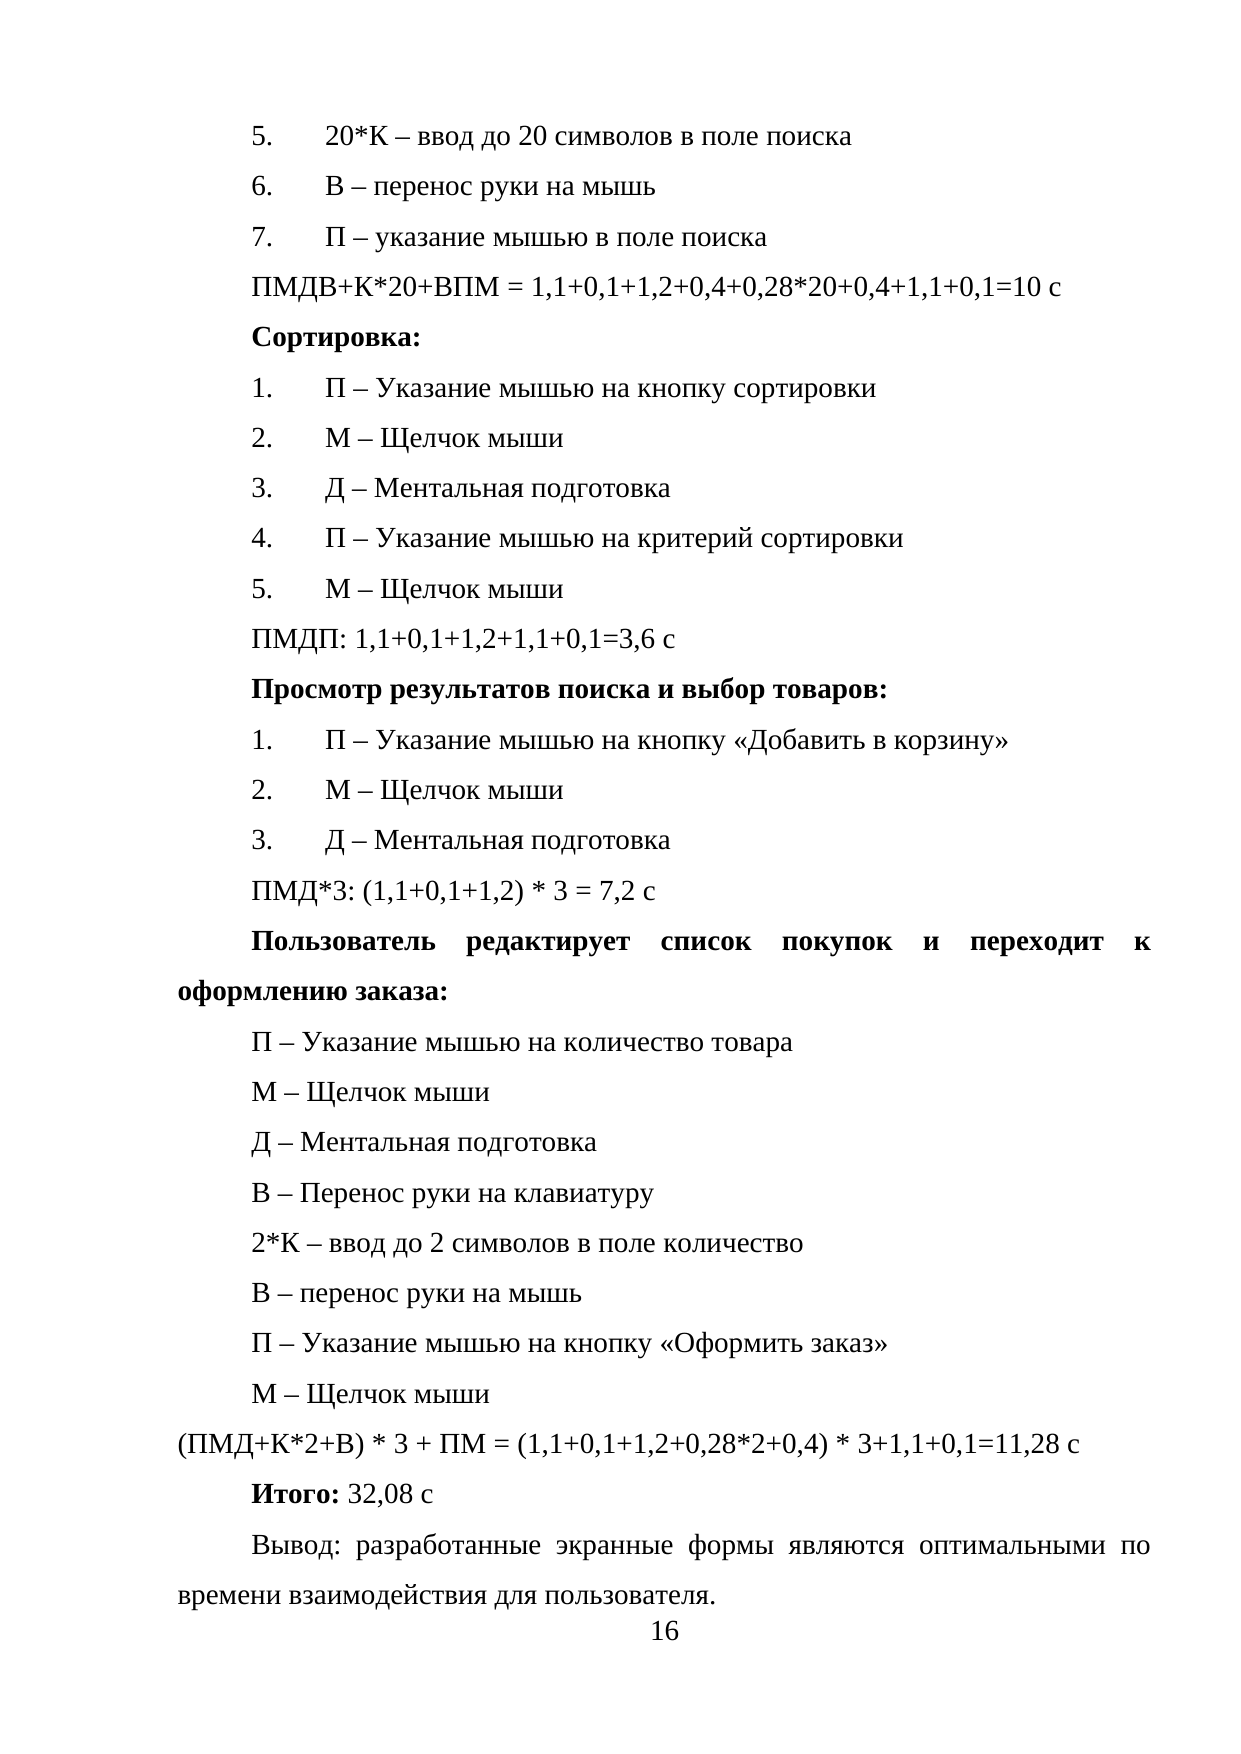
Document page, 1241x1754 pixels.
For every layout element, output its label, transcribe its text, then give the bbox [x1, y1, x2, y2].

text (ПМД+К*2+В) * 3 + ПМ = (1,1+0,1+1,2+0,28*2+0,4) * 3+1,1+0,1=11,28 с [177, 1426, 1152, 1460]
list Д – Ментальная подготовка [177, 822, 1152, 856]
list М – Щелчок мыши [177, 772, 1152, 806]
text П – Указание мышью на количество товара [177, 1024, 1152, 1057]
text 2*К – ввод до 2 символов в поле количество [177, 1225, 1152, 1258]
list П – Указание мышью на кнопку «Добавить в корзину» [177, 722, 1152, 755]
text М – Щелчок мыши [177, 1376, 1152, 1409]
list 20*К – ввод до 20 символов в поле поиска [177, 118, 1152, 152]
list М – Щелчок мыши [177, 571, 1152, 604]
list П – указание мышью в поле поиска [177, 219, 1152, 252]
text Итого: 32,08 с [177, 1477, 1152, 1510]
text Просмотр результатов поиска и выбор товаров: [177, 672, 1152, 705]
list ПМДВ+К*20+ВПМ = 1,1+0,1+1,2+0,4+0,28*20+0,4+1,1+0,1=10 с [177, 269, 1152, 303]
list ПМДП: 1,1+0,1+1,2+1,1+0,1=3,6 с [177, 621, 1152, 655]
list М – Щелчок мыши [177, 420, 1152, 453]
list П – Указание мышью на критерий сортировки [177, 521, 1152, 554]
text ПМД*3: (1,1+0,1+1,2) * 3 = 7,2 с [177, 873, 1152, 906]
list П – Указание мышью на кнопку сортировки [177, 370, 1152, 403]
text Вывод: разработанные экранные формы являются оптимальными по времени взаимодействия для пользователя. [177, 1527, 1152, 1611]
text Д – Ментальная подготовка [177, 1124, 1152, 1158]
text Пользователь редактирует список покупок и переходит к оформлению заказа: [177, 923, 1152, 1007]
text М – Щелчок мыши [177, 1074, 1152, 1108]
text В – Перенос руки на клавиатуру [177, 1175, 1152, 1208]
text Сортировка: [177, 319, 1152, 353]
list В – перенос руки на мышь [177, 168, 1152, 202]
text П – Указание мышью на кнопку «Оформить заказ» [177, 1326, 1152, 1359]
text В – перенос руки на мышь [177, 1275, 1152, 1309]
list Д – Ментальная подготовка [177, 470, 1152, 504]
